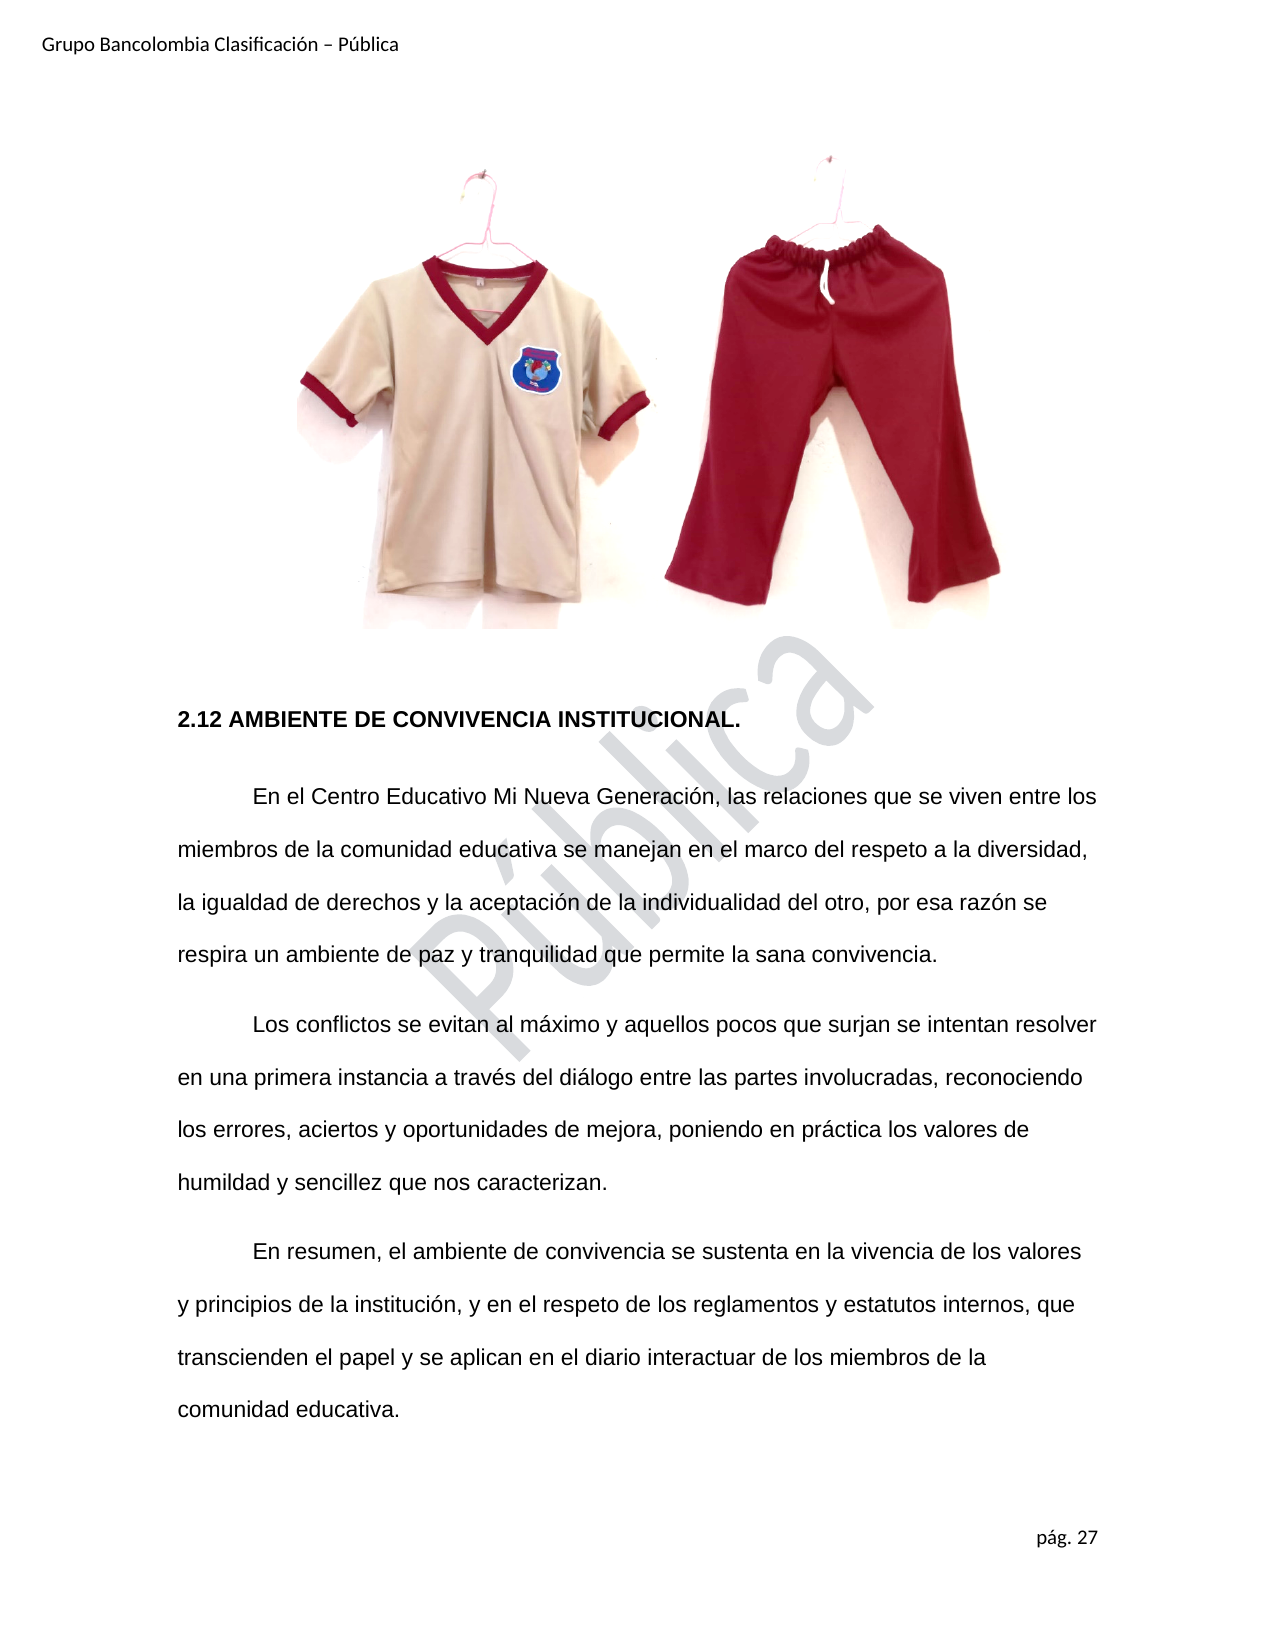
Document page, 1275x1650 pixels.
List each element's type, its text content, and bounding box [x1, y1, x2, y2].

text En el Centro Educativo Mi Nueva Generación, las relaciones que se viven entre los miembros de la comunidad educativa se manejan en el marco del respeto a la diversidad, la igualdad de derechos y la aceptación de la individualidad del otro, por esa razón se respira un ambiente de paz y tranquilidad que permite la sana convivencia. [177, 783, 1098, 968]
text En resumen, el ambiente de convivencia se sustenta en la vivencia de los valores y principios de la institución, y en el respeto de los reglamentos y estatutos internos, que transcienden el papel y se aplican en el diario interactuar de los miembros de la comunidad educativa. [177, 1238, 1098, 1423]
subtitle 2.12 Ambiente de convivencia Institucional. [177, 706, 1098, 732]
text Los conflictos se evitan al máximo y aquellos pocos que surjan se intentan resolver en una primera instancia a través del diálogo entre las partes involucradas, reconociendo los errores, aciertos y oportunidades de mejora, poniendo en práctica los valores de humildad y sencillez que nos caracterizan. [177, 1011, 1098, 1195]
picture [297, 147, 1014, 629]
